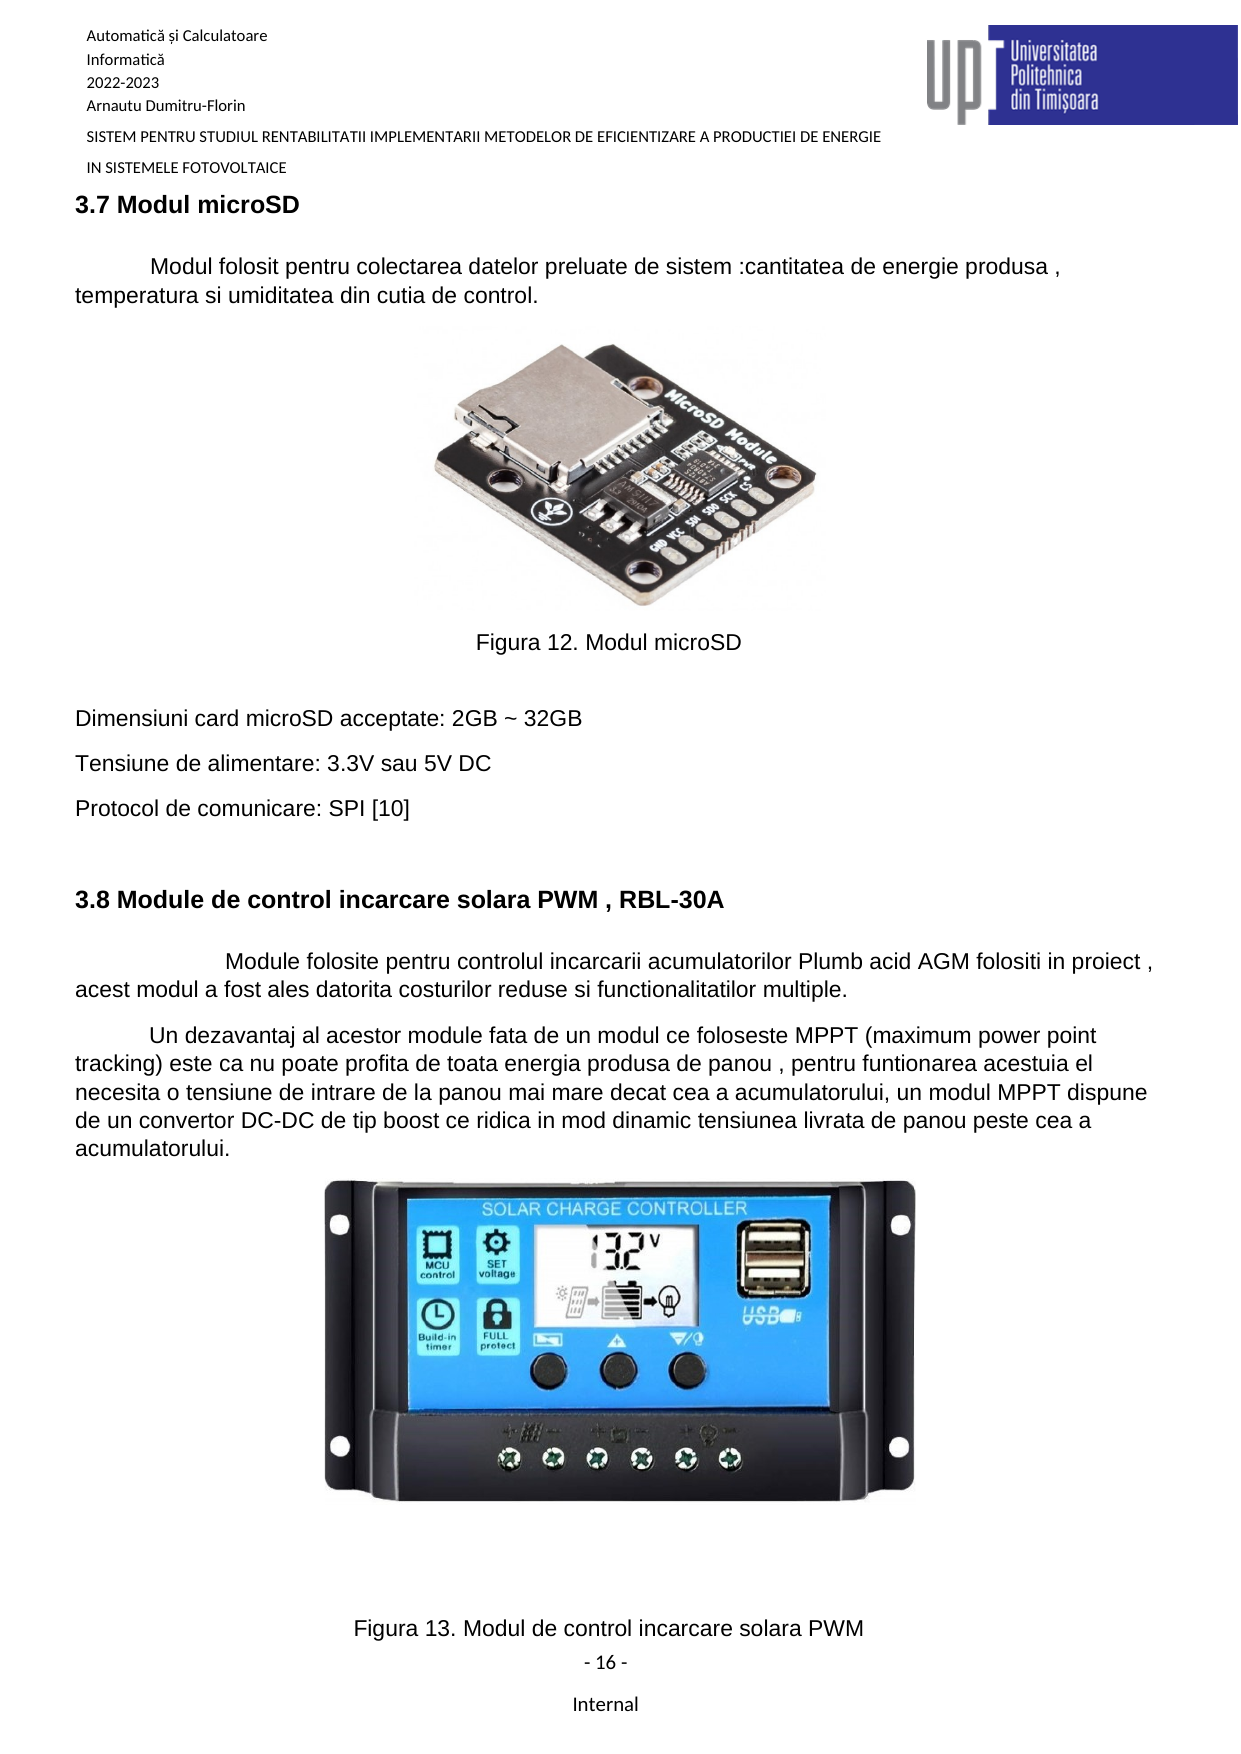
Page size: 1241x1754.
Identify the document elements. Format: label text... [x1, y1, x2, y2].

subtitle 3.8 Module de control incarcare solara PWM , RBL-30A [75, 885, 1165, 914]
picture [324, 1178, 916, 1505]
picture [927, 25, 1238, 125]
text Figura 12. Modul microSD [75, 629, 1142, 656]
subtitle 3.7 Modul microSD [75, 190, 1165, 219]
text Modul folosit pentru colectarea datelor preluate de sistem :cantitatea de energie produsa , temperatura si umiditatea din cutia de control. [75, 253, 1165, 308]
text Protocol de comunicare: SPI [10] [75, 795, 1165, 821]
text Dimensiuni card microSD acceptate: 2GB ~ 32GB [75, 705, 1165, 731]
text Module folosite pentru controlul incarcarii acumulatorilor Plumb acid AGM folositi in proiect , acest modul a fost ales datorita costurilor reduse si functionalitatilor multiple. [75, 948, 1165, 1003]
text Tensiune de alimentare: 3.3V sau 5V DC [75, 750, 1165, 776]
text Figura 13. Modul de control incarcare solara PWM [75, 1615, 1142, 1642]
picture [414, 326, 826, 611]
text Un dezavantaj al acestor module fata de un modul ce foloseste MPPT (maximum power point tracking) este ca nu poate profita de toata energia produsa de panou , pentru funtionarea acestuia el necesita o tensiune de intrare de la panou mai mare decat cea a acumulatorului, un modul MPPT dispune de un convertor DC-DC de tip boost ce ridica in mod dinamic tensiunea livrata de panou peste cea a acumulatorului. [75, 1022, 1165, 1162]
